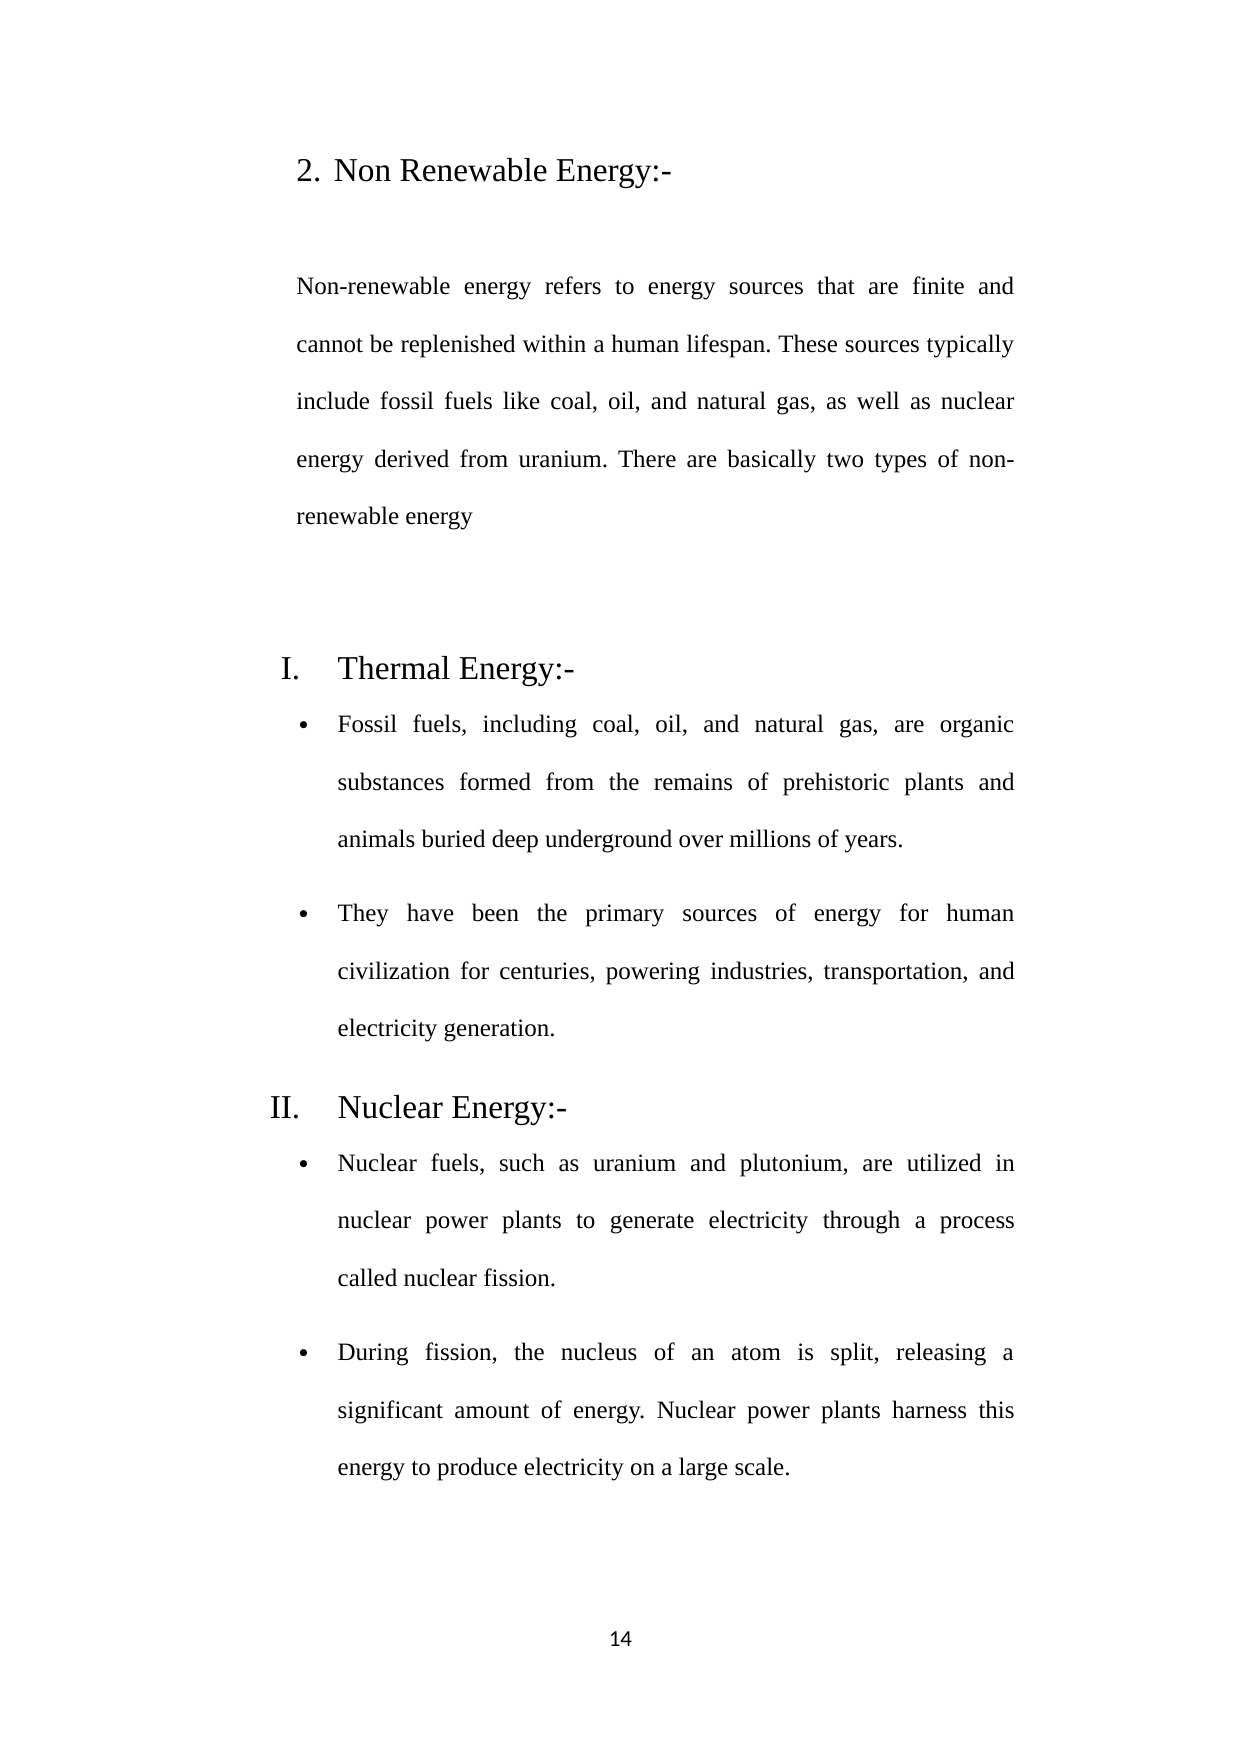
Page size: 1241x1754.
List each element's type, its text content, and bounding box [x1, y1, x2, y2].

list During fission, the nucleus of an atom is split, releasing a significant amount of energy. Nuclear power plants harness this energy to produce electricity on a large scale. [300, 1337, 1015, 1481]
list Thermal Energy:- [300, 648, 1015, 687]
text Non-renewable energy refers to energy sources that are finite and cannot be replenished within a human lifespan. These sources typically include fossil fuels like coal, oil, and natural gas, as well as nuclear energy derived from uranium. There are basically two types of non-renewable energy [296, 271, 1015, 530]
list Nuclear Energy:- [300, 1087, 1015, 1126]
list Nuclear fuels, such as uranium and plutonium, are utilized in nuclear power plants to generate electricity through a process called nuclear fission. [300, 1148, 1015, 1292]
list They have been the primary sources of energy for human civilization for centuries, powering industries, transportation, and electricity generation. [300, 898, 1015, 1042]
list Non Renewable Energy:- [296, 150, 1015, 188]
list Fossil fuels, including coal, oil, and natural gas, are organic substances formed from the remains of prehistoric plants and animals buried deep underground over millions of years. [300, 709, 1015, 853]
